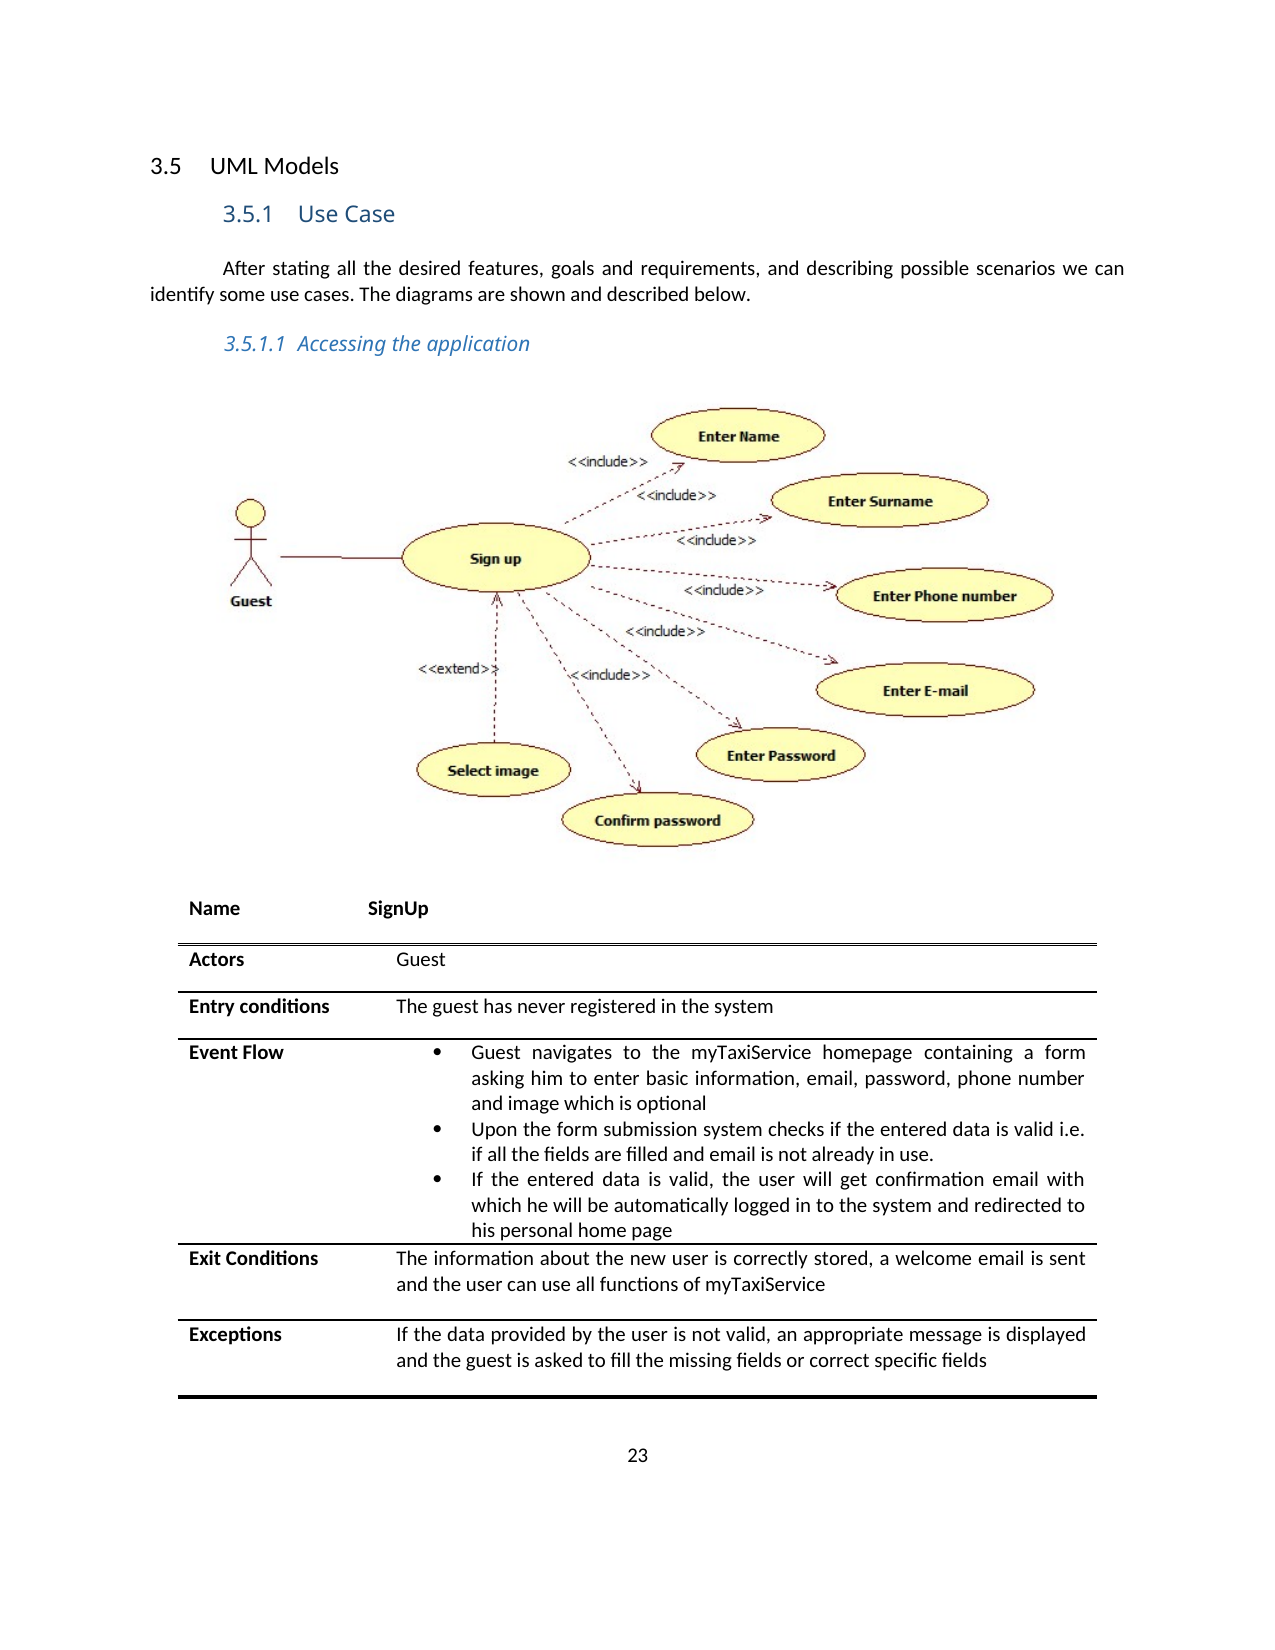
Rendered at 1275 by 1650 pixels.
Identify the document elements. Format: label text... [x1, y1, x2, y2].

table_cell The information about the new user is correctly stored, a welcome email is sent and the user can use all functions of myTaxiService [385, 1245, 1097, 1319]
subtitle UML Models [150, 150, 1125, 181]
subtitle Use Case [223, 198, 1127, 230]
table_cell Actors [178, 946, 385, 991]
picture [197, 383, 1079, 872]
table_cell Exceptions [178, 1321, 385, 1395]
table_cell Guest navigates to the myTaxiService homepage containing a form asking him to enter basic information, email, password, phone number and image which is optional Upon the form submission system checks if the entered data is valid i.e. if all the fields are filled and email is not already in use. If the entered data is valid, the user will get confirmation email with which he will be automatically logged in to the system and redirected to his personal home page [385, 1040, 1097, 1243]
table_header Name [178, 895, 357, 943]
table_cell Entry conditions [178, 993, 385, 1037]
table_cell Event Flow [178, 1040, 385, 1243]
text After stating all the desired features, goals and requirements, and describing possible scenarios we can identify some use cases. The diagrams are shown and described below. [150, 255, 1127, 307]
subtitle Accessing the application [224, 329, 1127, 358]
table_cell If the data provided by the user is not valid, an appropriate message is displayed and the guest is asked to fill the missing fields or correct specific fields [385, 1321, 1097, 1395]
table_cell Guest [385, 946, 1097, 991]
table_cell Exit Conditions [178, 1245, 385, 1319]
table_cell The guest has never registered in the system [385, 993, 1097, 1037]
table_header SignUp [357, 895, 1068, 943]
